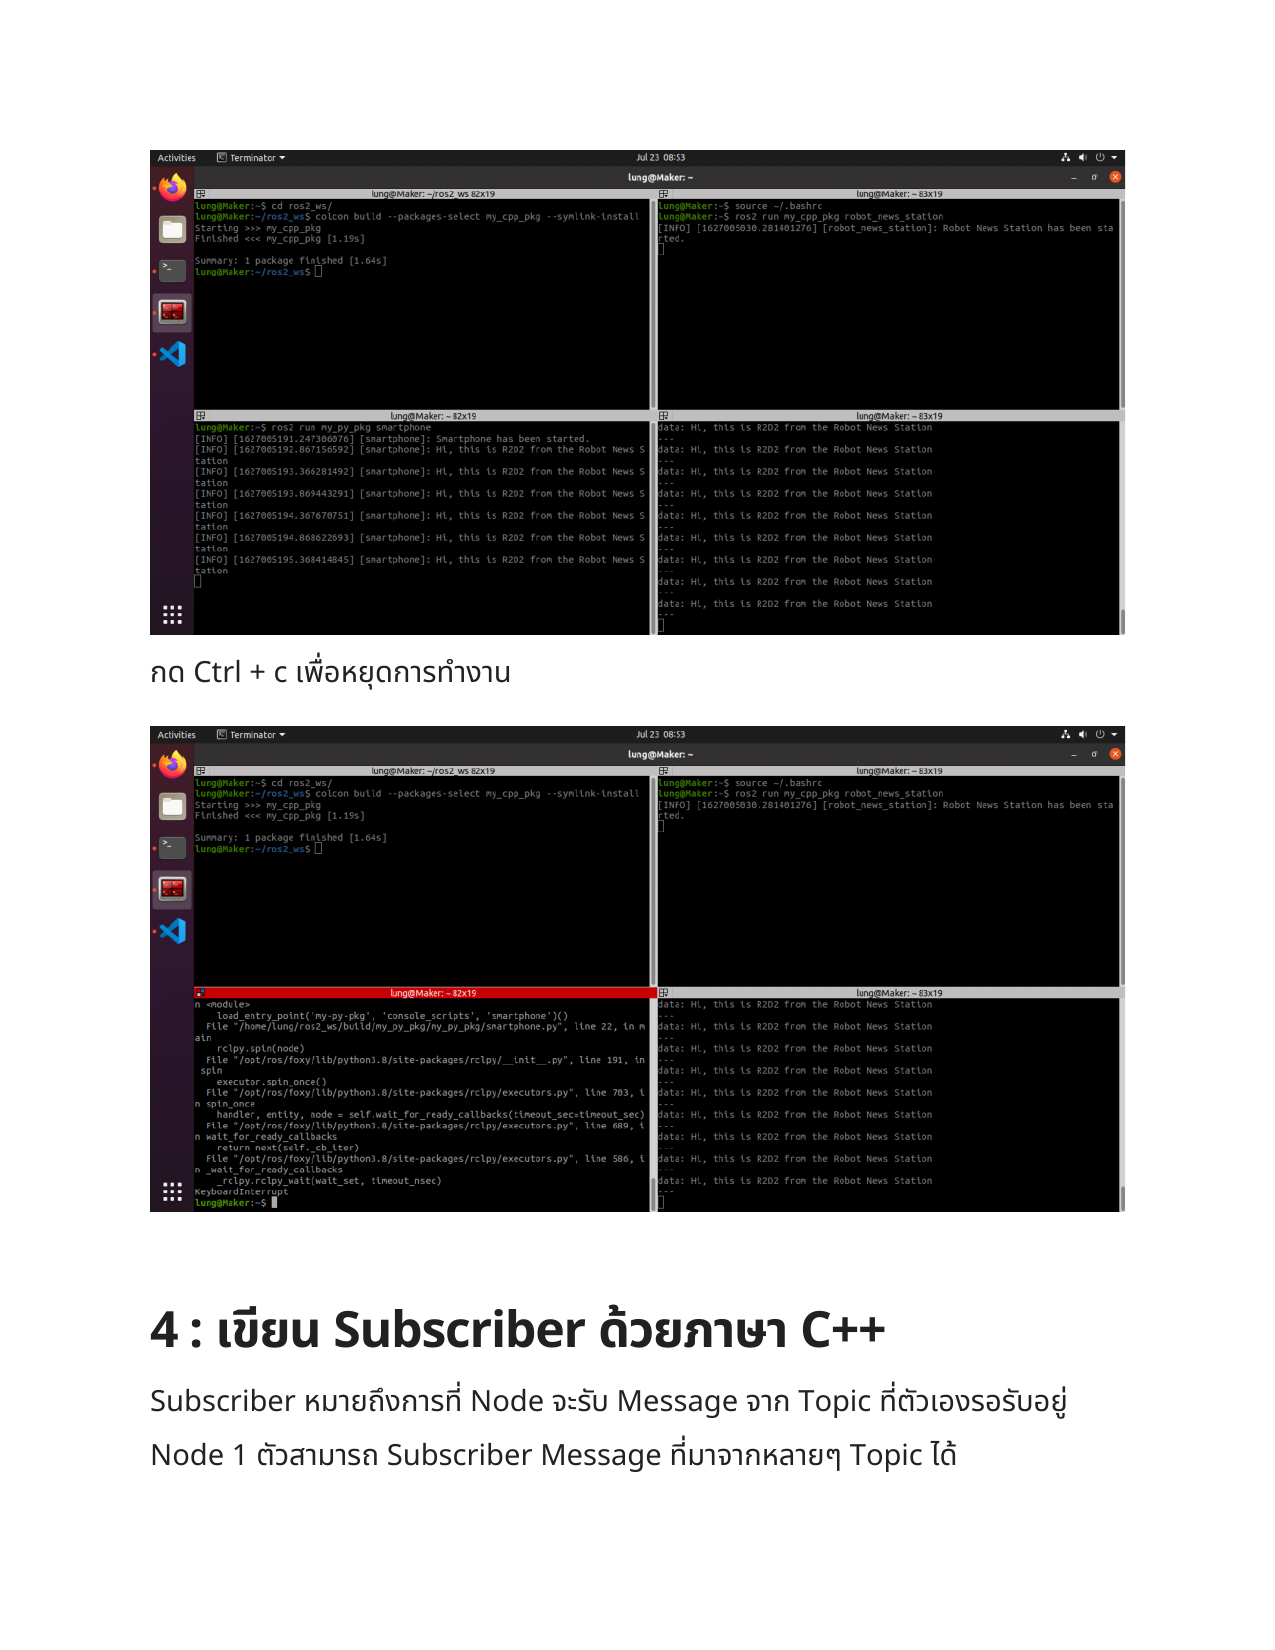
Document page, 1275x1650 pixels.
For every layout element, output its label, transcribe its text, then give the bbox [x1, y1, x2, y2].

text 4 : เขียน Subscriber ด้วยภาษา C++ Subscriber หมายถึงการที่ Node จะรับ Message จาก Topic ที่ตัวเองรอรับอยู่ Node 1 ตัวสามารถ Subscriber Message ที่มาจากหลายๆ Topic ได้ [150, 1293, 1125, 1479]
text กด Ctrl + c เพื่อหยุดการทำงาน [150, 651, 1125, 696]
picture [150, 150, 1125, 635]
picture [150, 726, 1125, 1212]
